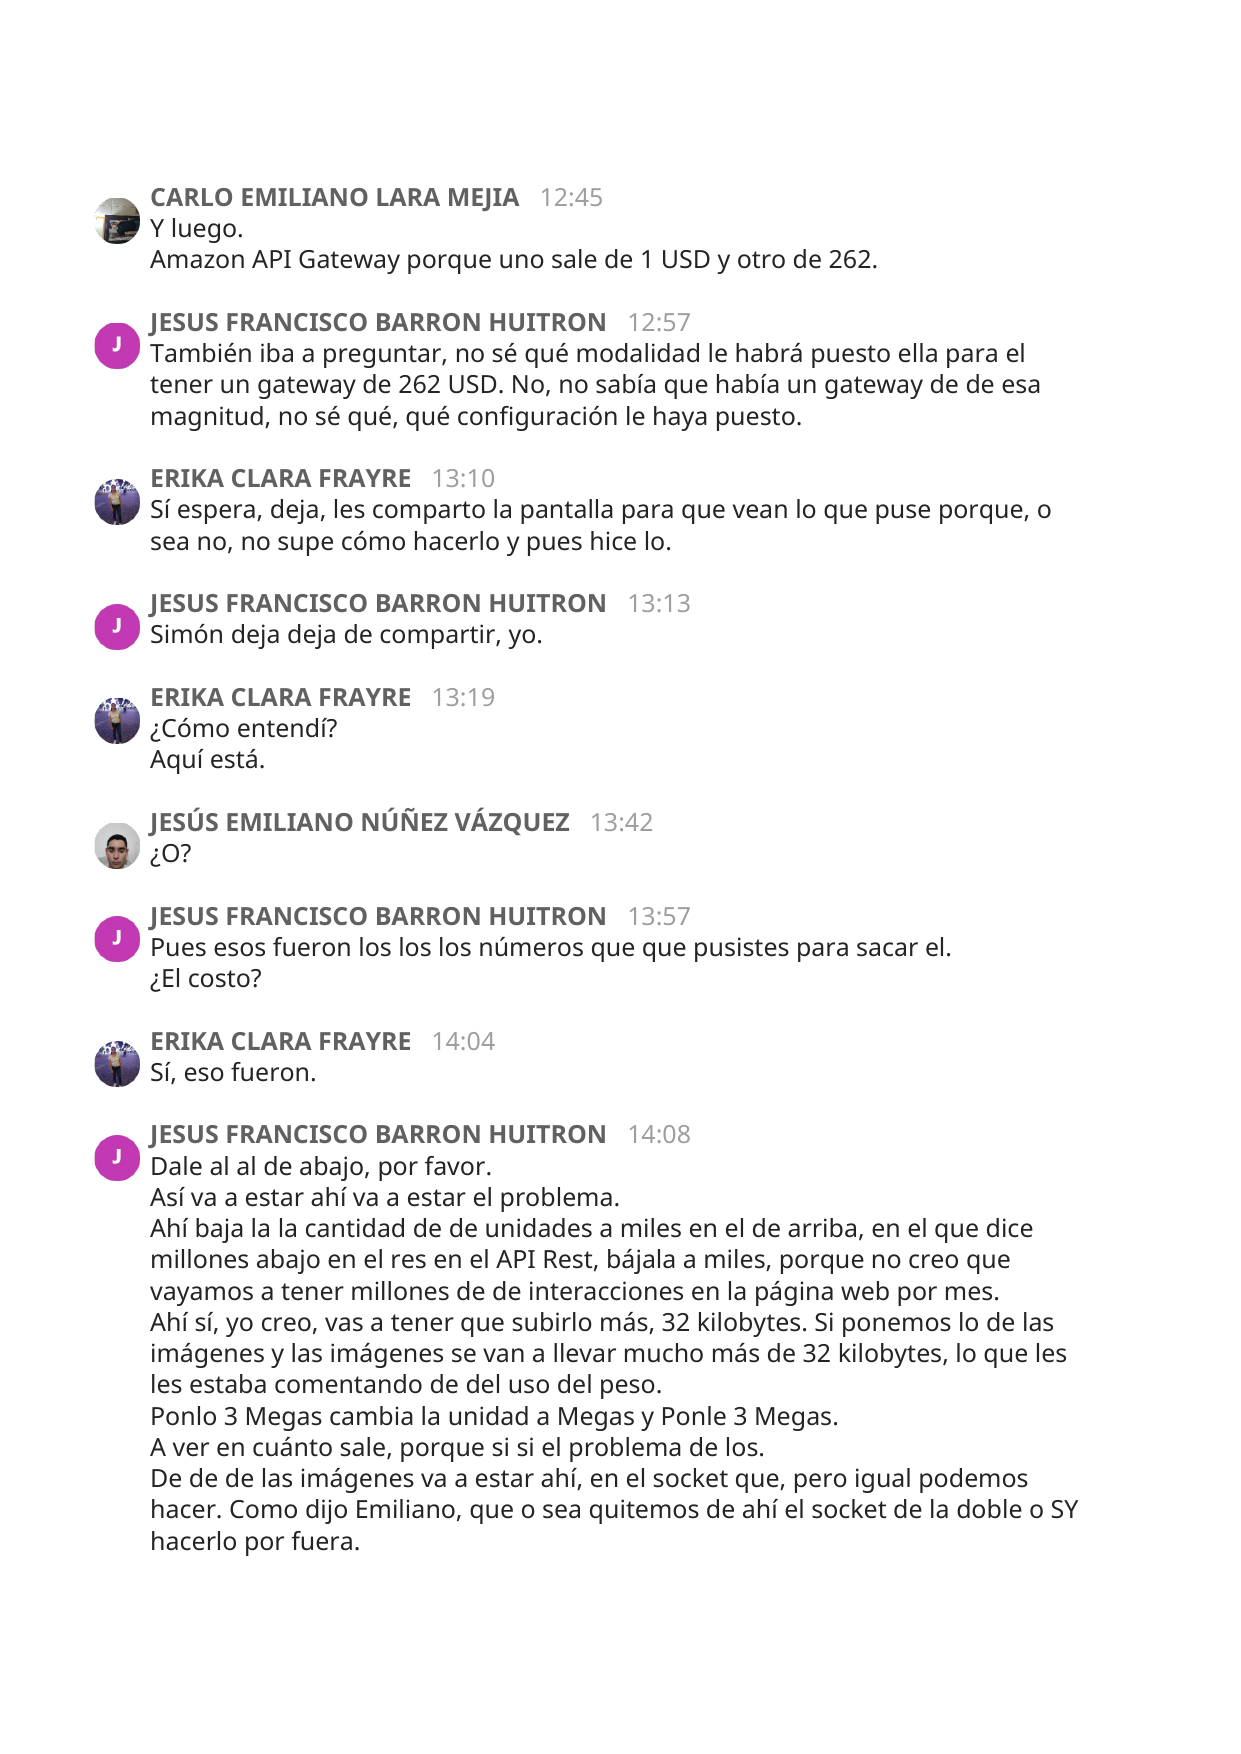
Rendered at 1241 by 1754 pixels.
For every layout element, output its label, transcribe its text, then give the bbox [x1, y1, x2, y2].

picture [94, 604, 140, 650]
picture [94, 1135, 140, 1181]
picture [94, 916, 140, 962]
picture [94, 479, 140, 525]
picture [94, 698, 140, 744]
text JESUS FRANCISCO BARRON HUITRON 12:57 También iba a preguntar, no sé qué modalidad le habrá puesto ella para el tener un gateway de 262 USD. No, no sabía que había un gateway de de esa magnitud, no sé qué, qué configuración le haya puesto. [150, 275, 1090, 431]
text ERIKA CLARA FRAYRE 13:19 ¿Cómo entendí? Aquí está. [150, 650, 1090, 775]
text JESÚS EMILIANO NÚÑEZ VÁZQUEZ 13:42 ¿O? [150, 775, 1090, 869]
picture [94, 1041, 140, 1087]
text ERIKA CLARA FRAYRE 13:10 Sí espera, deja, les comparto la pantalla para que vean lo que puse porque, o sea no, no supe cómo hacerlo y pues hice lo. [150, 431, 1090, 556]
picture [94, 198, 140, 244]
text JESUS FRANCISCO BARRON HUITRON 13:13 Simón deja deja de compartir, yo. [150, 556, 1090, 650]
text CARLO EMILIANO LARA MEJIA 12:45 Y luego. Amazon API Gateway porque uno sale de 1 USD y otro de 262. [150, 150, 1090, 275]
picture [94, 323, 140, 369]
text JESUS FRANCISCO BARRON HUITRON 14:08 Dale al al de abajo, por favor. Así va a estar ahí va a estar el problema. Ahí baja la la cantidad de de unidades a miles en el de arriba, en el que dice millones abajo en el res en el API Rest, bájala a miles, porque no creo que vayamos a tener millones de de interacciones en la página web por mes. Ahí sí, yo creo, vas a tener que subirlo más, 32 kilobytes. Si ponemos lo de las imágenes y las imágenes se van a llevar mucho más de 32 kilobytes, lo que les les estaba comentando de del uso del peso. Ponlo 3 Megas cambia la unidad a Megas y Ponle 3 Megas. A ver en cuánto sale, porque si si el problema de los. De de de las imágenes va a estar ahí, en el socket que, pero igual podemos hacer. Como dijo Emiliano, que o sea quitemos de ahí el socket de la doble o SY hacerlo por fuera. [150, 1087, 1090, 1556]
picture [94, 823, 140, 869]
text ERIKA CLARA FRAYRE 14:04 Sí, eso fueron. [150, 994, 1090, 1087]
text JESUS FRANCISCO BARRON HUITRON 13:57 Pues esos fueron los los los números que que pusistes para sacar el. ¿El costo? [150, 869, 1090, 994]
